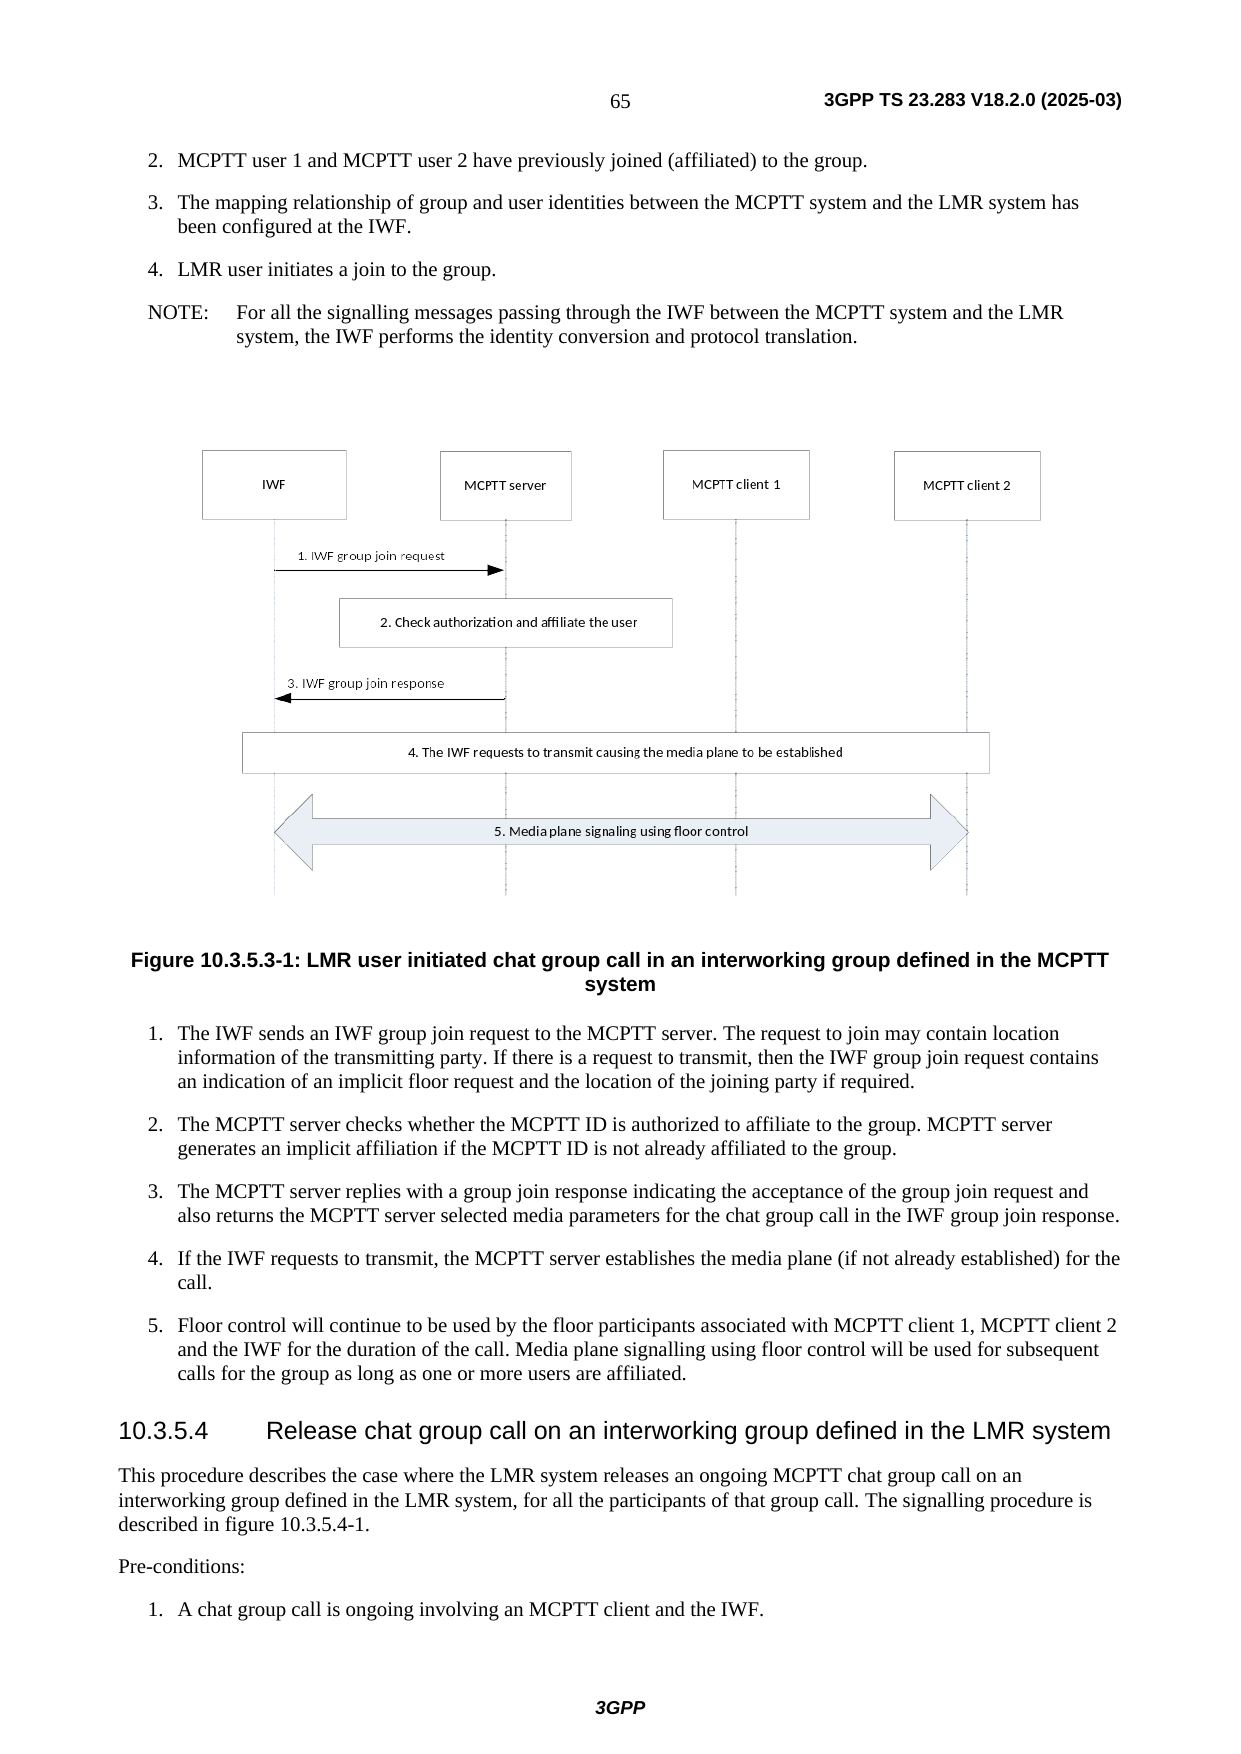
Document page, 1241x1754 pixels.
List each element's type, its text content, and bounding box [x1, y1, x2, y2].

text 1. The IWF sends an IWF group join request to the MCPTT server. The request to join may contain location information of the transmitting party. If there is a request to transmit, then the IWF group join request contains an indication of an implicit floor request and the location of the joining party if required. [148, 1021, 1122, 1093]
text NOTE: For all the signalling messages passing through the IWF between the MCPTT system and the LMR system, the IWF performs the identity conversion and protocol translation. [148, 300, 1122, 348]
text 5. Floor control will continue to be used by the floor participants associated with MCPTT client 1, MCPTT client 2 and the IWF for the duration of the call. Media plane signalling using floor control will be used for subsequent calls for the group as long as one or more users are affiliated. [148, 1312, 1122, 1385]
text 2. The MCPTT server checks whether the MCPTT ID is authorized to affiliate to the group. MCPTT server generates an implicit affiliation if the MCPTT ID is not already affiliated to the group. [148, 1112, 1122, 1160]
text 4. If the IWF requests to transmit, the MCPTT server establishes the media plane (if not already established) for the call. [148, 1246, 1122, 1294]
text 4. LMR user initiates a join to the group. [148, 257, 1122, 281]
subtitle 10.3.5.4 Release chat group call on an interworking group defined in the LMR system [118, 1416, 1122, 1445]
text This procedure describes the case where the LMR system releases an ongoing MCPTT chat group call on an interworking group defined in the LMR system, for all the participants of that group call. The signalling procedure is described in figure 10.3.5.4-1. [118, 1463, 1122, 1536]
text Pre-conditions: [118, 1554, 1122, 1578]
text 2. MCPTT user 1 and MCPTT user 2 have previously joined (affiliated) to the group. [148, 147, 1122, 172]
text Figure 10.3.5.3-1: LMR user initiated chat group call in an interworking group defined in the MCPTT system [118, 948, 1122, 996]
text 1. A chat group call is ongoing involving an MCPTT client and the IWF. [148, 1597, 1122, 1621]
text 3. The MCPTT server replies with a group join response indicating the acceptance of the group join request and also returns the MCPTT server selected media parameters for the chat group call in the IWF group join response. [148, 1179, 1122, 1227]
text 3. The mapping relationship of group and user identities between the MCPTT system and the LMR system has been configured at the IWF. [148, 190, 1122, 238]
